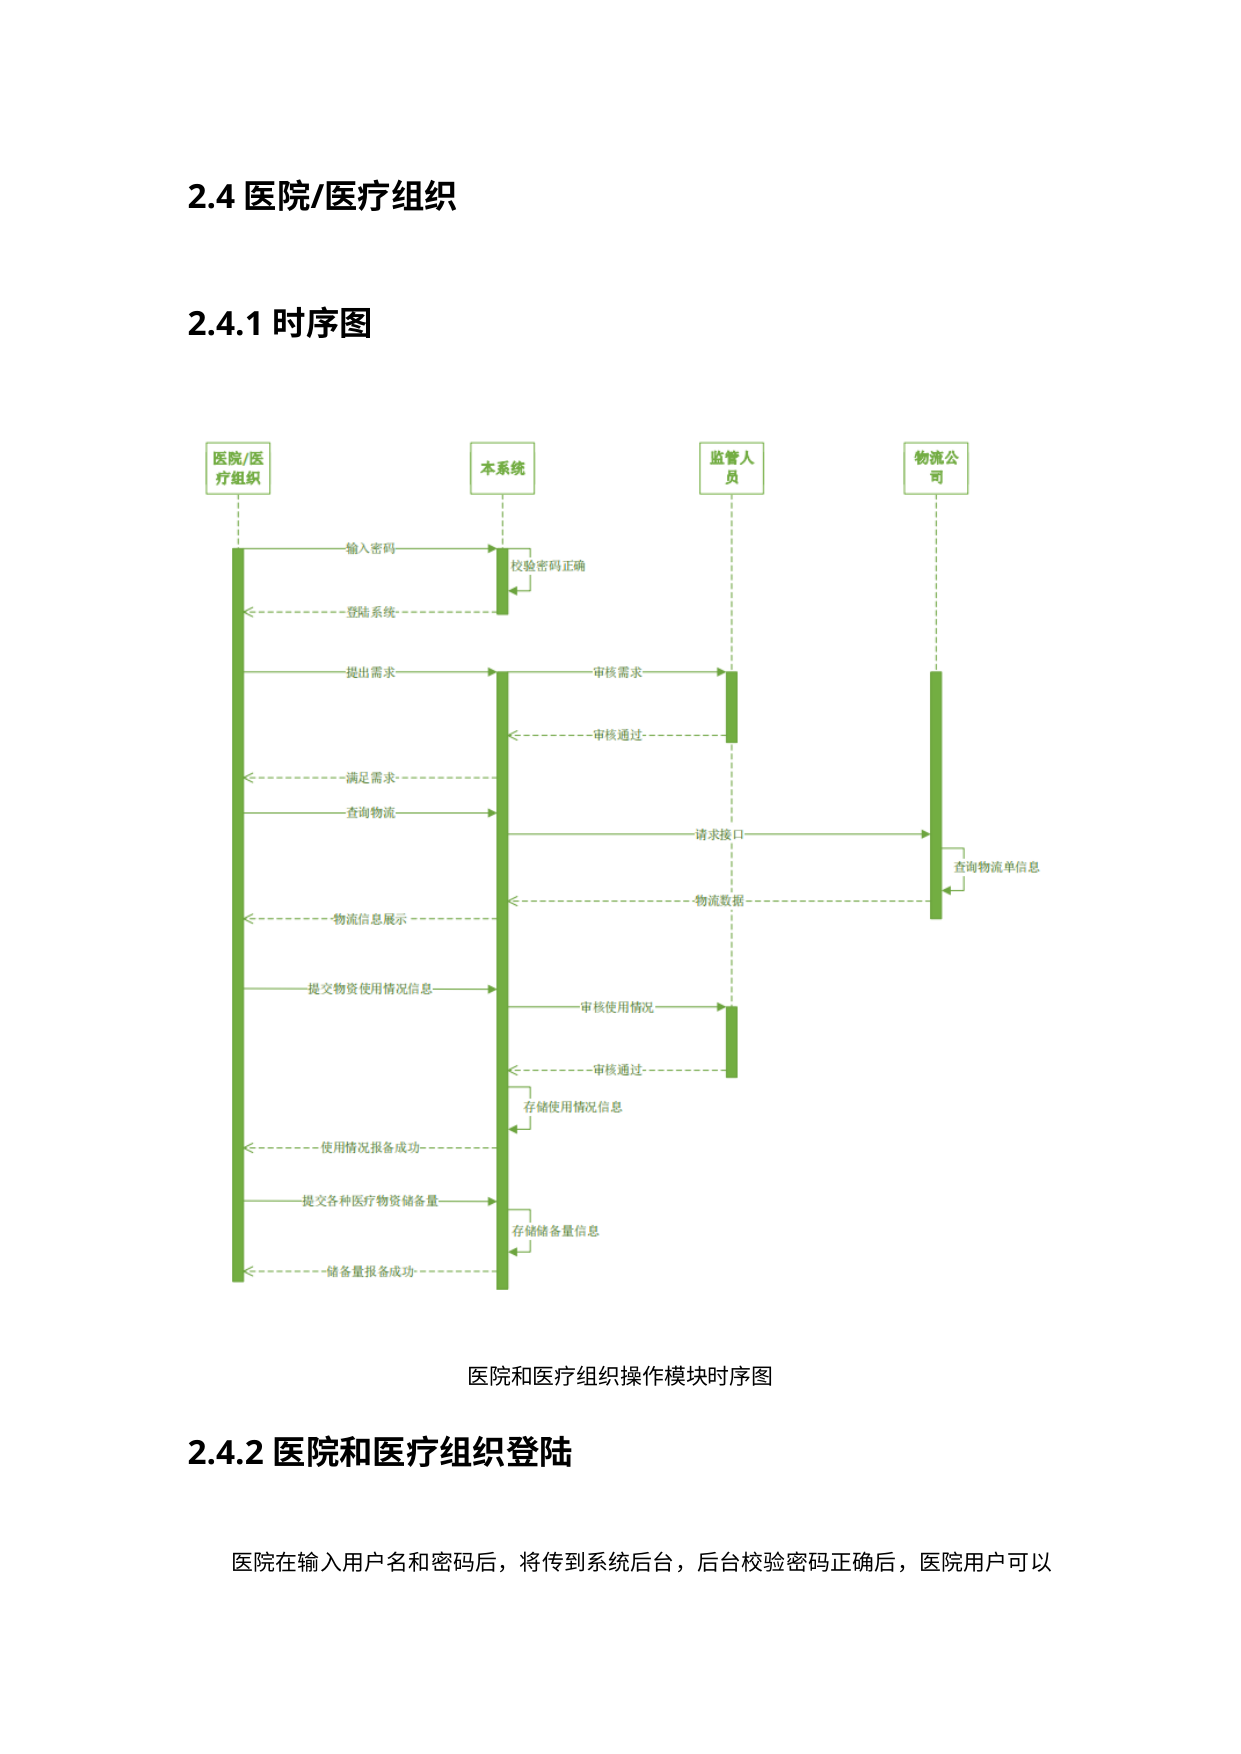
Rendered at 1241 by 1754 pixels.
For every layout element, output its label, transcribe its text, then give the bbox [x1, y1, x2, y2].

subtitle 医院/医疗组织 [187, 162, 1053, 227]
text 医院和医疗组织操作模块时序图 [187, 1358, 1053, 1391]
picture [187, 415, 1053, 1327]
subtitle 2.4.2 医院和医疗组织登陆 [187, 1418, 1053, 1483]
subtitle 2.4.1 时序图 [187, 289, 1053, 354]
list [187, 1545, 1053, 1577]
